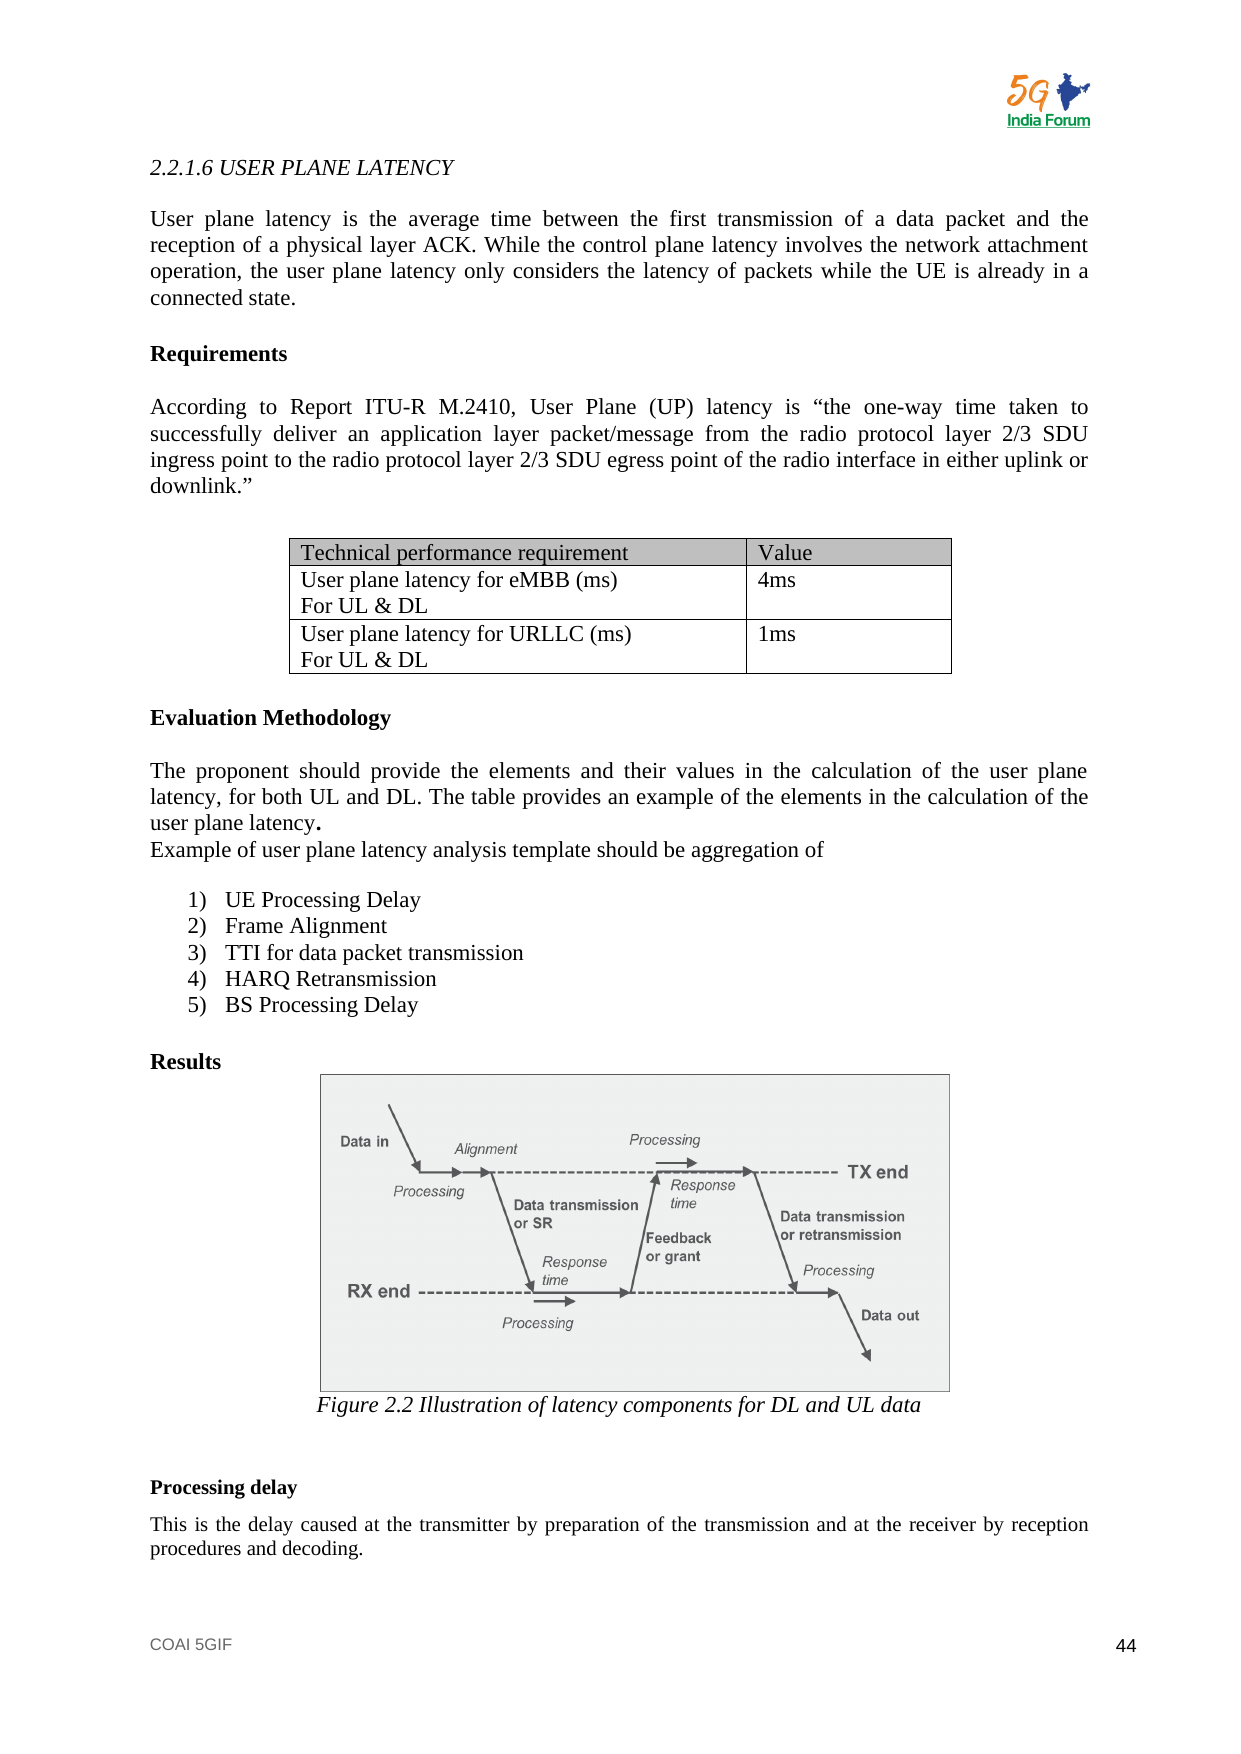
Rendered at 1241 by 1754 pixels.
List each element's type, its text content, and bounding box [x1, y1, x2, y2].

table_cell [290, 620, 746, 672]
text Figure 2.2 Illustration of latency components for DL and UL data [150, 1392, 1090, 1418]
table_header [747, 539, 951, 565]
list HARQ Retransmission [187, 965, 1090, 992]
picture [1007, 73, 1091, 128]
text Requirements [150, 341, 1090, 367]
list UE Processing Delay [187, 886, 1090, 912]
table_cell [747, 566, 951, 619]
text 2.2.1.6 USER PLANE LATENCY [150, 154, 1090, 181]
text This is the delay caused at the transmitter by preparation of the transmission and at the receiver by reception procedures and decoding. [150, 1512, 1090, 1560]
picture [320, 1074, 950, 1392]
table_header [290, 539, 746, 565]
text Example of user plane latency analysis template should be aggregation of [150, 836, 1090, 862]
text User plane latency is the average time between the first transmission of a data packet and the reception of a physical layer ACK. While the control plane latency involves the network attachment operation, the user plane latency only considers the latency of packets while the UE is already in a connected state. [150, 204, 1090, 310]
text Processing delay [150, 1475, 1090, 1499]
text According to Report ITU-R M.2410, User Plane (UP) latency is “the one-way time taken to successfully deliver an application layer packet/message from the radio protocol layer 2/3 SDU ingress point to the radio protocol layer 2/3 SDU egress point of the radio interface in either uplink or downlink.” [150, 393, 1090, 499]
text The proponent should provide the elements and their values in the calculation of the user plane latency, for both UL and DL. The table provides an example of the elements in the calculation of the user plane latency. [150, 757, 1090, 836]
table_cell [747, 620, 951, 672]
list TTI for data packet transmission [187, 939, 1090, 965]
text Evaluation Methodology [150, 704, 1090, 730]
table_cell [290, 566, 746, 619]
text Results [150, 1048, 1090, 1075]
list Frame Alignment [187, 912, 1090, 939]
list BS Processing Delay [187, 992, 1090, 1018]
